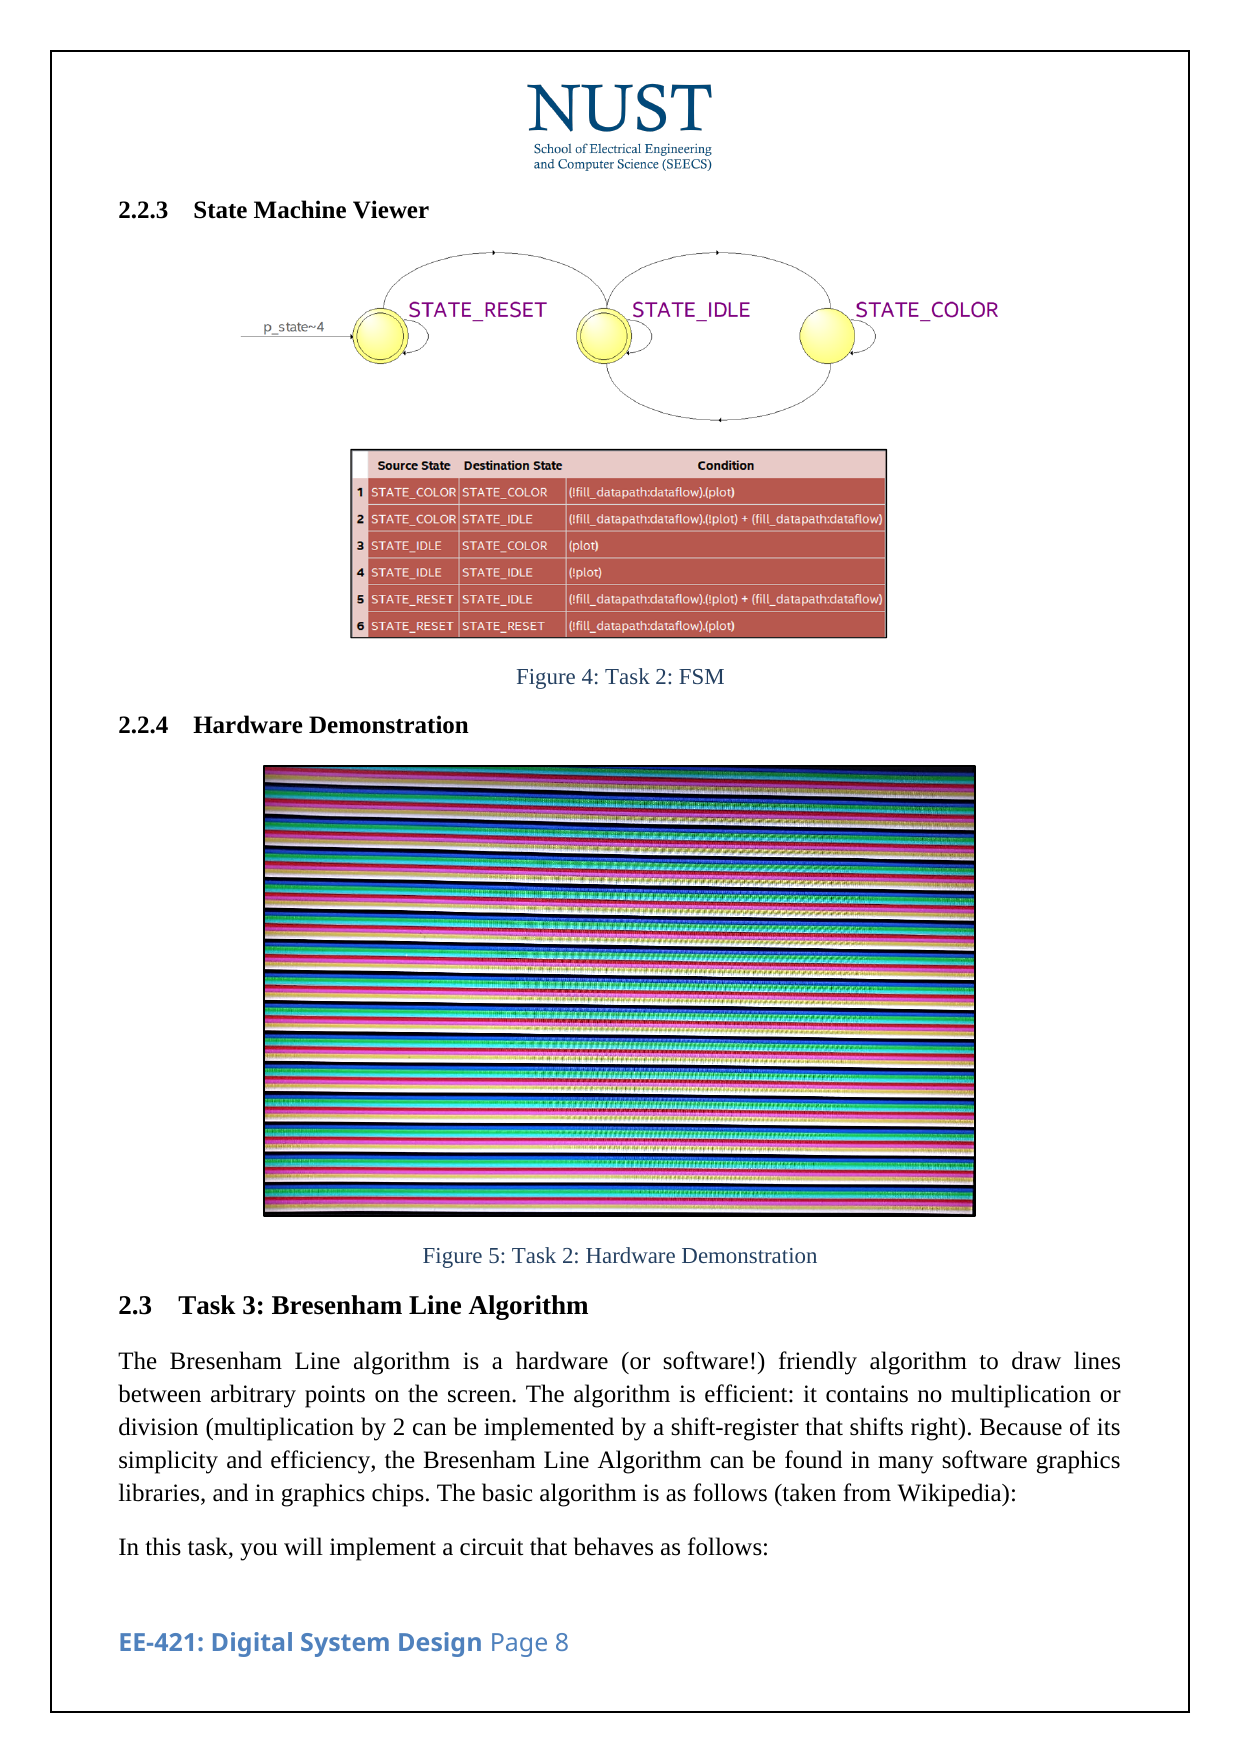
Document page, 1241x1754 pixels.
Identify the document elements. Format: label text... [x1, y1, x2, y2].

picture [236, 248, 1004, 642]
subtitle Task 3: Bresenham Line Algorithm [118, 1289, 1122, 1321]
picture [265, 767, 974, 1215]
subtitle State Machine Viewer [118, 195, 1122, 223]
subtitle Hardware Demonstration [118, 710, 1122, 739]
text The Bresenham Line algorithm is a hardware (or software!) friendly algorithm to draw lines between arbitrary points on the screen. The algorithm is efficient: it contains no multiplication or division (multiplication by 2 can be implemented by a shift-register that shifts right). Because of its simplicity and efficiency, the Bresenham Line Algorithm can be found in many software graphics libraries, and in graphics chips. The basic algorithm is as follows (taken from Wikipedia): [118, 1346, 1122, 1507]
text In this task, you will implement a circuit that behaves as follows: [118, 1532, 1122, 1561]
picture [520, 59, 720, 195]
